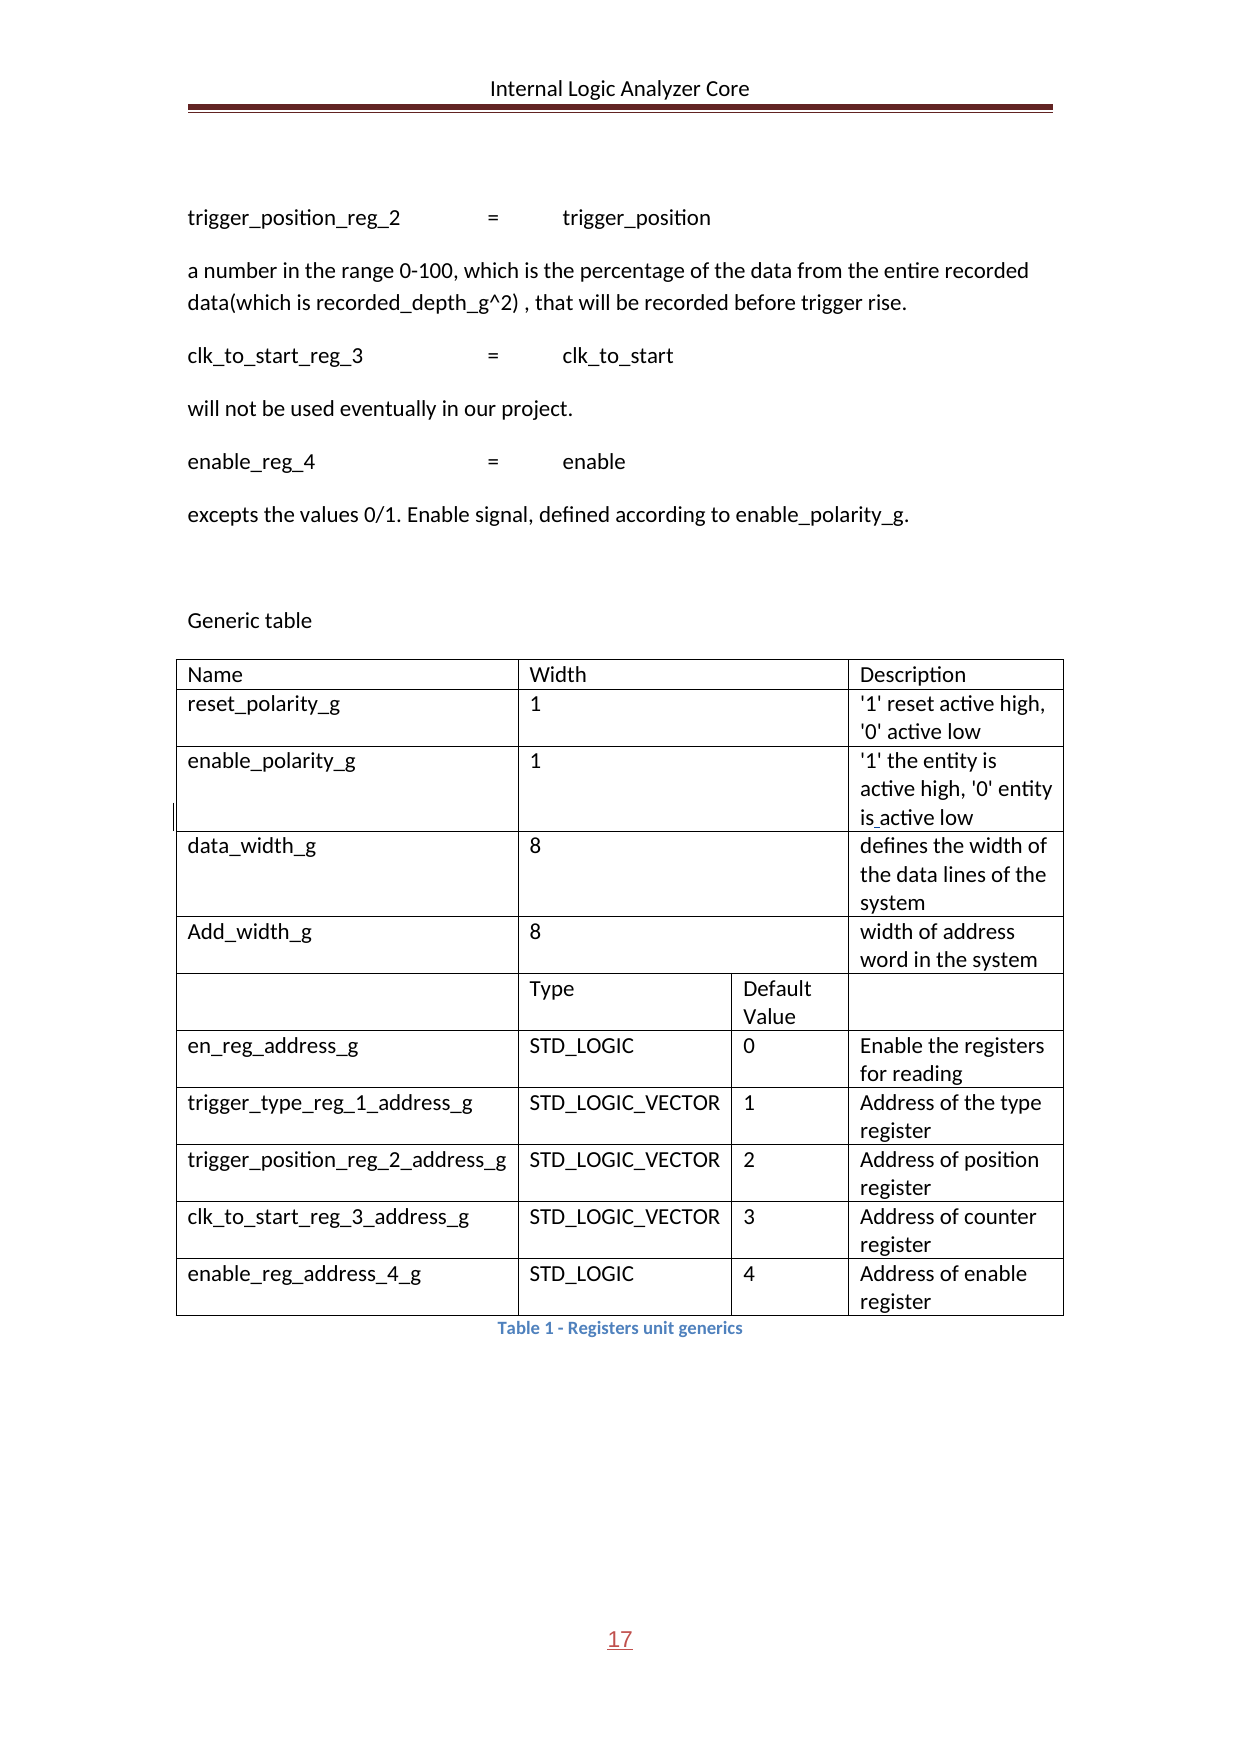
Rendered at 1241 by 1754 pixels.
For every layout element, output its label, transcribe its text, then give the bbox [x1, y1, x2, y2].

table_cell data_width_g [177, 832, 518, 916]
table_cell STD_LOGIC_VECTOR [519, 1088, 731, 1144]
table_cell '1' reset active high, '0' active low [849, 690, 1063, 746]
table_cell reset_polarity_g [177, 690, 518, 746]
table_cell STD_LOGIC_VECTOR [519, 1145, 731, 1201]
text Generic table [187, 606, 1053, 634]
table_cell 1 [519, 747, 848, 831]
table_cell Address of position register [849, 1145, 1063, 1201]
table_cell Add_width_g [177, 917, 518, 973]
table_cell Address of enable register [849, 1259, 1063, 1315]
table_header Name [177, 660, 518, 688]
table_cell 2 [732, 1145, 848, 1201]
table_cell en_reg_address_g [177, 1031, 518, 1087]
table_cell clk_to_start_reg_3_address_g [177, 1202, 518, 1258]
table_cell Enable the registers for reading [849, 1031, 1063, 1087]
table_cell 8 [519, 832, 848, 916]
text a number in the range 0-100, which is the percentage of the data from the entire recorded data(which is recorded_depth_g^2) , that will be recorded before trigger rise. [187, 256, 1053, 316]
table_cell trigger_type_reg_1_address_g [177, 1088, 518, 1144]
text trigger_position_reg_2 = trigger_position [187, 203, 1053, 231]
table_header Width [519, 660, 848, 688]
text will not be used eventually in our project. [187, 394, 1053, 422]
table_cell enable_polarity_g [177, 747, 518, 831]
table_cell Address of counter register [849, 1202, 1063, 1258]
table_cell Address of the type register [849, 1088, 1063, 1144]
table_cell 0 [732, 1031, 848, 1087]
table_cell STD_LOGIC [519, 1031, 731, 1087]
table_cell [849, 974, 1063, 1030]
table_cell Type [519, 974, 731, 1030]
table_header Description [849, 660, 1063, 688]
table_cell '1' the entity is active high, '0' entity isactive low [849, 747, 1063, 831]
text enable_reg_4 = enable [187, 447, 1053, 475]
table_cell STD_LOGIC_VECTOR [519, 1202, 731, 1258]
table_cell 1 [519, 690, 848, 746]
text clk_to_start_reg_3 = clk_to_start [187, 341, 1053, 369]
table_cell [177, 974, 518, 1030]
table_cell enable_reg_address_4_g [177, 1259, 518, 1315]
table_cell Default Value [732, 974, 848, 1030]
table_cell 8 [519, 917, 848, 973]
table_cell trigger_position_reg_2_address_g [177, 1145, 518, 1201]
table_cell defines the width of the data lines of the system [849, 832, 1063, 916]
table_cell 4 [732, 1259, 848, 1315]
table_cell 1 [732, 1088, 848, 1144]
table_cell STD_LOGIC [519, 1259, 731, 1315]
table_cell 3 [732, 1202, 848, 1258]
text excepts the values 0/1. Enable signal, defined according to enable_polarity_g. [187, 500, 1053, 528]
table_cell width of address word in the system [849, 917, 1063, 973]
text Table 1 - Registers unit generics [187, 1316, 1053, 1339]
